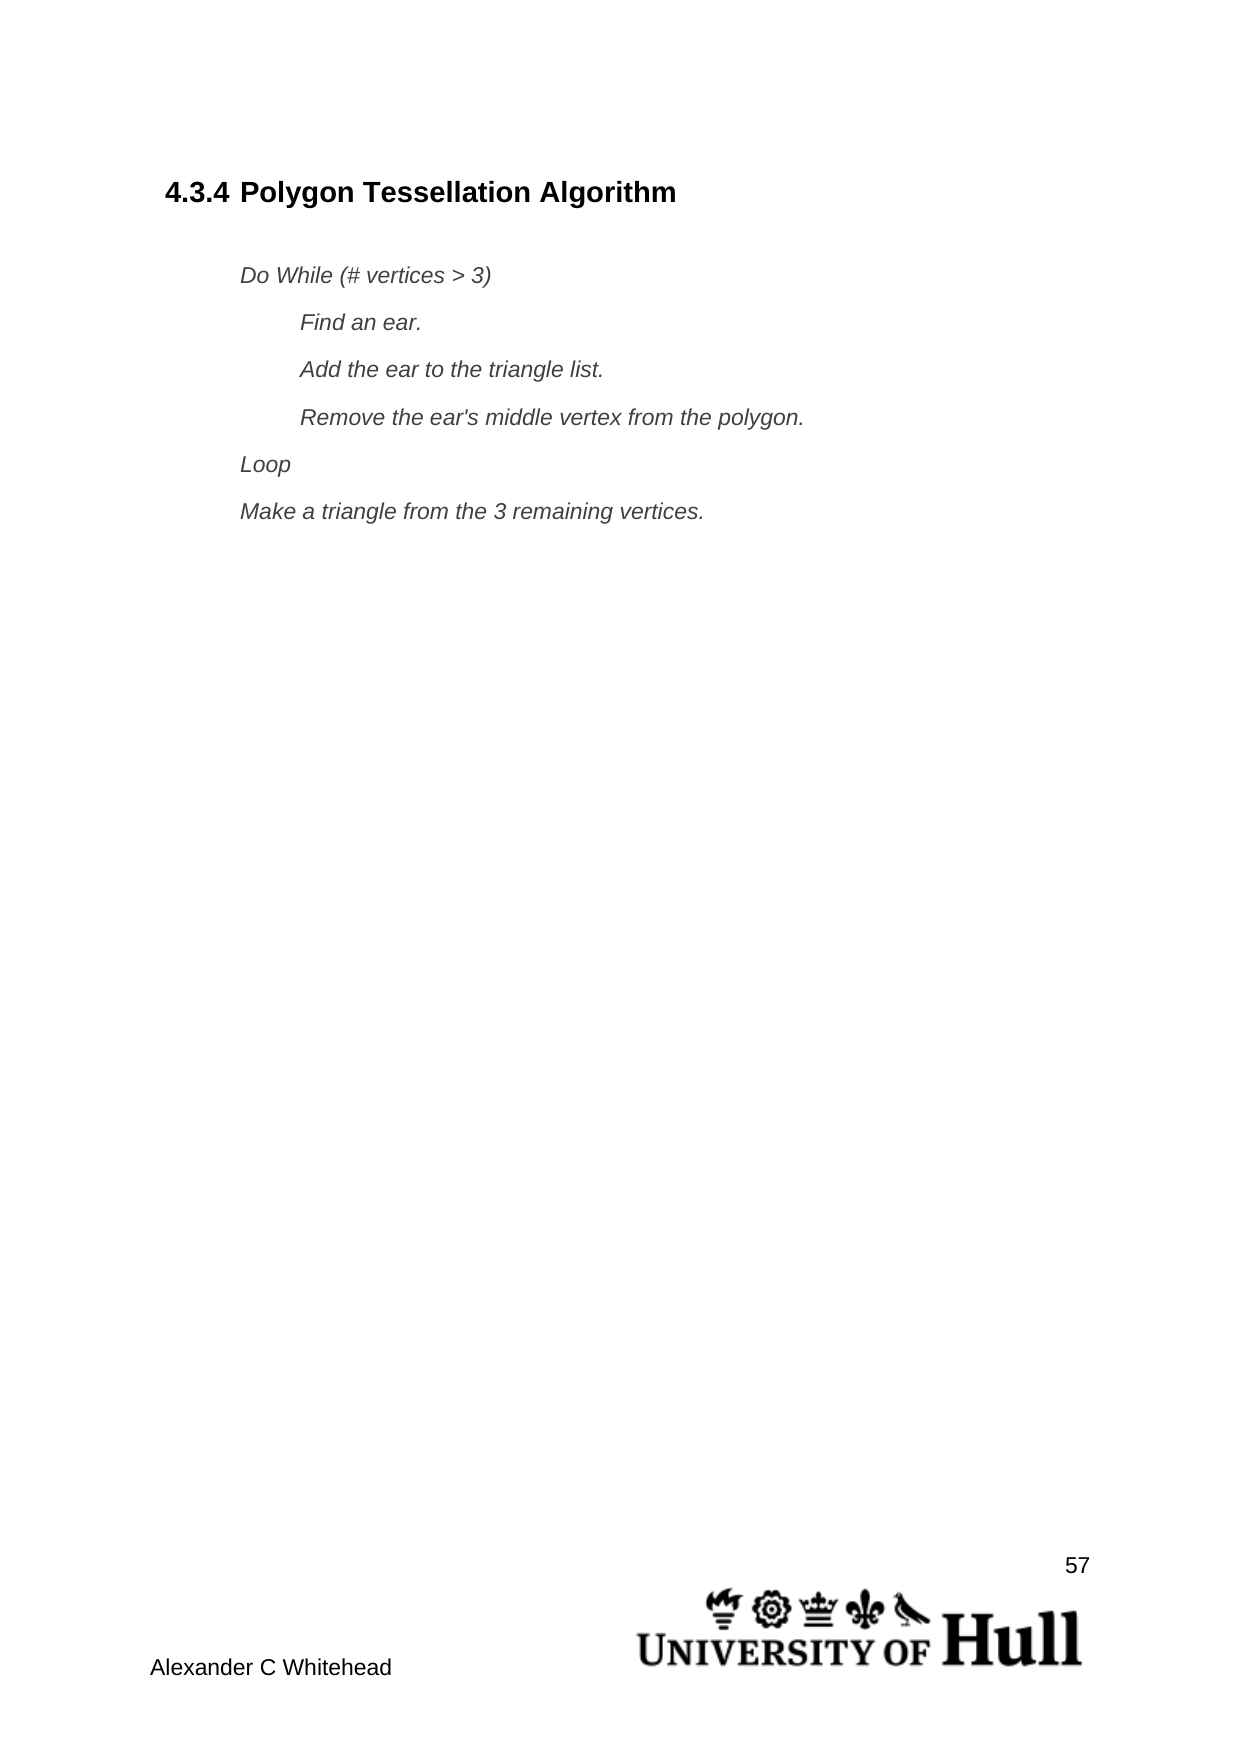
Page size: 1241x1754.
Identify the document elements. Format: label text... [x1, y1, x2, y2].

text Add the ear to the triangle list. [240, 356, 1000, 383]
text Make a triangle from the 3 remaining vertices. [240, 498, 1000, 524]
text Remove the ear's middle vertex from the polygon. [240, 403, 1000, 430]
picture [630, 1578, 1091, 1676]
text Do While (# vertices > 3) [240, 262, 1000, 288]
text Find an ear. [240, 309, 1000, 336]
text Loop [240, 451, 1000, 477]
subtitle Polygon Tessellation Algorithm [165, 175, 1090, 208]
